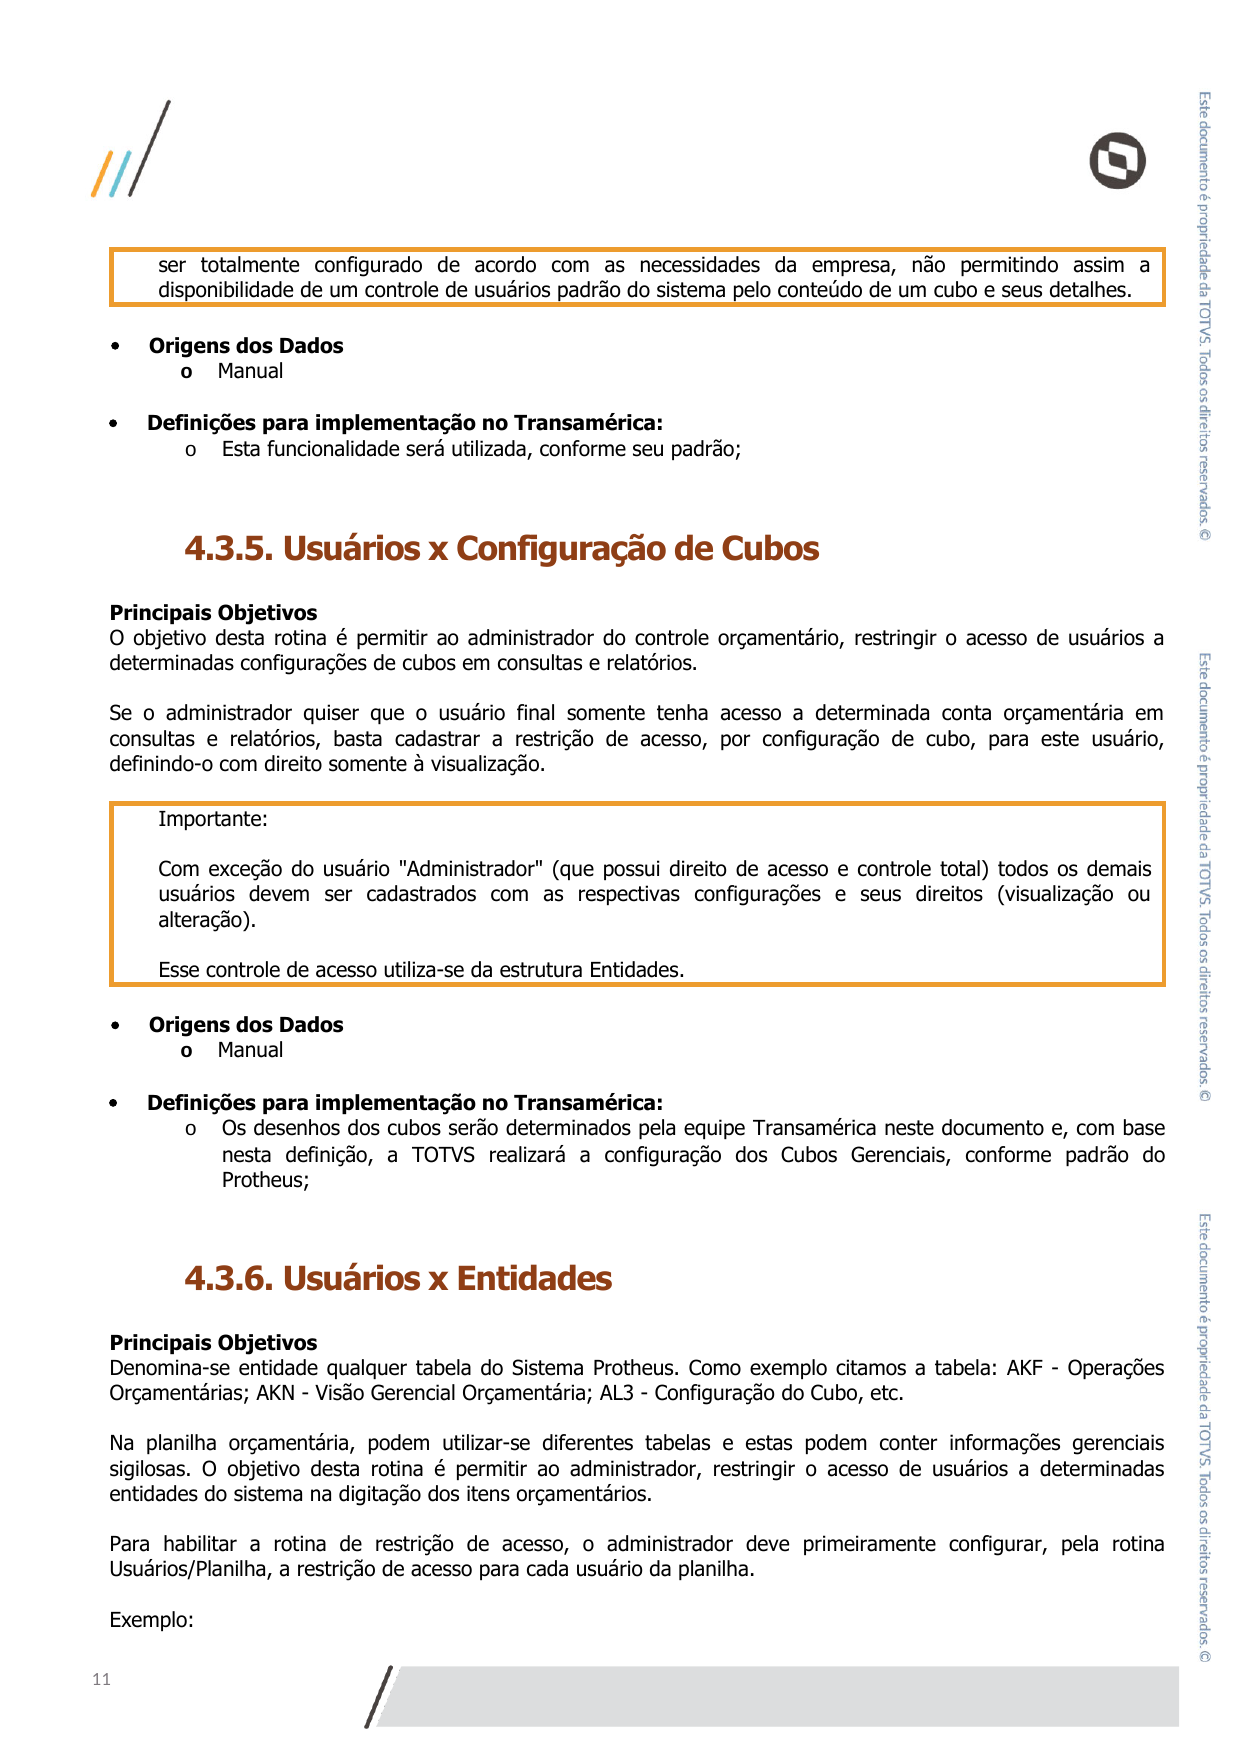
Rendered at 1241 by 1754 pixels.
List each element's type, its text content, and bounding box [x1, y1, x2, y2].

list Manual [180, 357, 1166, 384]
list Definições para implementação no Transamérica: [109, 1089, 1166, 1115]
title Usuários x Entidades [184, 1257, 1166, 1298]
title Usuários x Configuração de Cubos [184, 527, 1166, 568]
list Exemplo: [109, 1606, 1166, 1632]
list Se o administrador quiser que o usuário final somente tenha acesso a determinada conta orçamentária em consultas e relatórios, basta cadastrar a restrição de acesso, por configuração de cubo, para este usuário, definindo-o com direito somente à visualização. [109, 700, 1166, 776]
list Esta funcionalidade será utilizada, conforme seu padrão; [184, 435, 1166, 462]
list Denomina-se entidade qualquer tabela do Sistema Protheus. Como exemplo citamos a tabela: AKF - Operações Orçamentárias; AKN - Visão Gerencial Orçamentária; AL3 - Configuração do Cubo, etc. [109, 1354, 1166, 1405]
list Definições para implementação no Transamérica: [109, 410, 1166, 435]
list Principais Objetivos [109, 1329, 1166, 1354]
list Na planilha orçamentária, podem utilizar-se diferentes tabelas e estas podem conter informações gerenciais sigilosas. O objetivo desta rotina é permitir ao administrador, restringir o acesso de usuários a determinadas entidades do sistema na digitação dos itens orçamentários. [109, 1430, 1166, 1506]
table_header Importante: Com exceção do usuário "Administrador" (que possui direito de acesso e controle total) todos os demais usuários devem ser cadastrados com as respectivas configurações e seus direitos (visualização ou alteração). Esse controle de acesso utiliza-se da estrutura Entidades. [114, 806, 1162, 982]
list Origens dos Dados [111, 332, 1166, 357]
list Origens dos Dados [111, 1012, 1166, 1037]
list Os desenhos dos cubos serão determinados pela equipe Transamérica neste documento e, com base nesta definição, a TOTVS realizará a configuração dos Cubos Gerenciais, conforme padrão do Protheus; [184, 1115, 1166, 1192]
list Principais Objetivos [109, 599, 1166, 624]
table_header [114, 252, 1162, 302]
list O objetivo desta rotina é permitir ao administrador do controle orçamentário, restringir o acesso de usuários a determinadas configurações de cubos em consultas e relatórios. [109, 624, 1166, 675]
list Manual [180, 1037, 1166, 1064]
picture [56, 1663, 1180, 1729]
list Para habilitar a rotina de restrição de acesso, o administrador deve primeiramente configurar, pela rotina Usuários/Planilha, a restrição de acesso para cada usuário da planilha. [109, 1531, 1166, 1581]
picture [73, 73, 1211, 1662]
